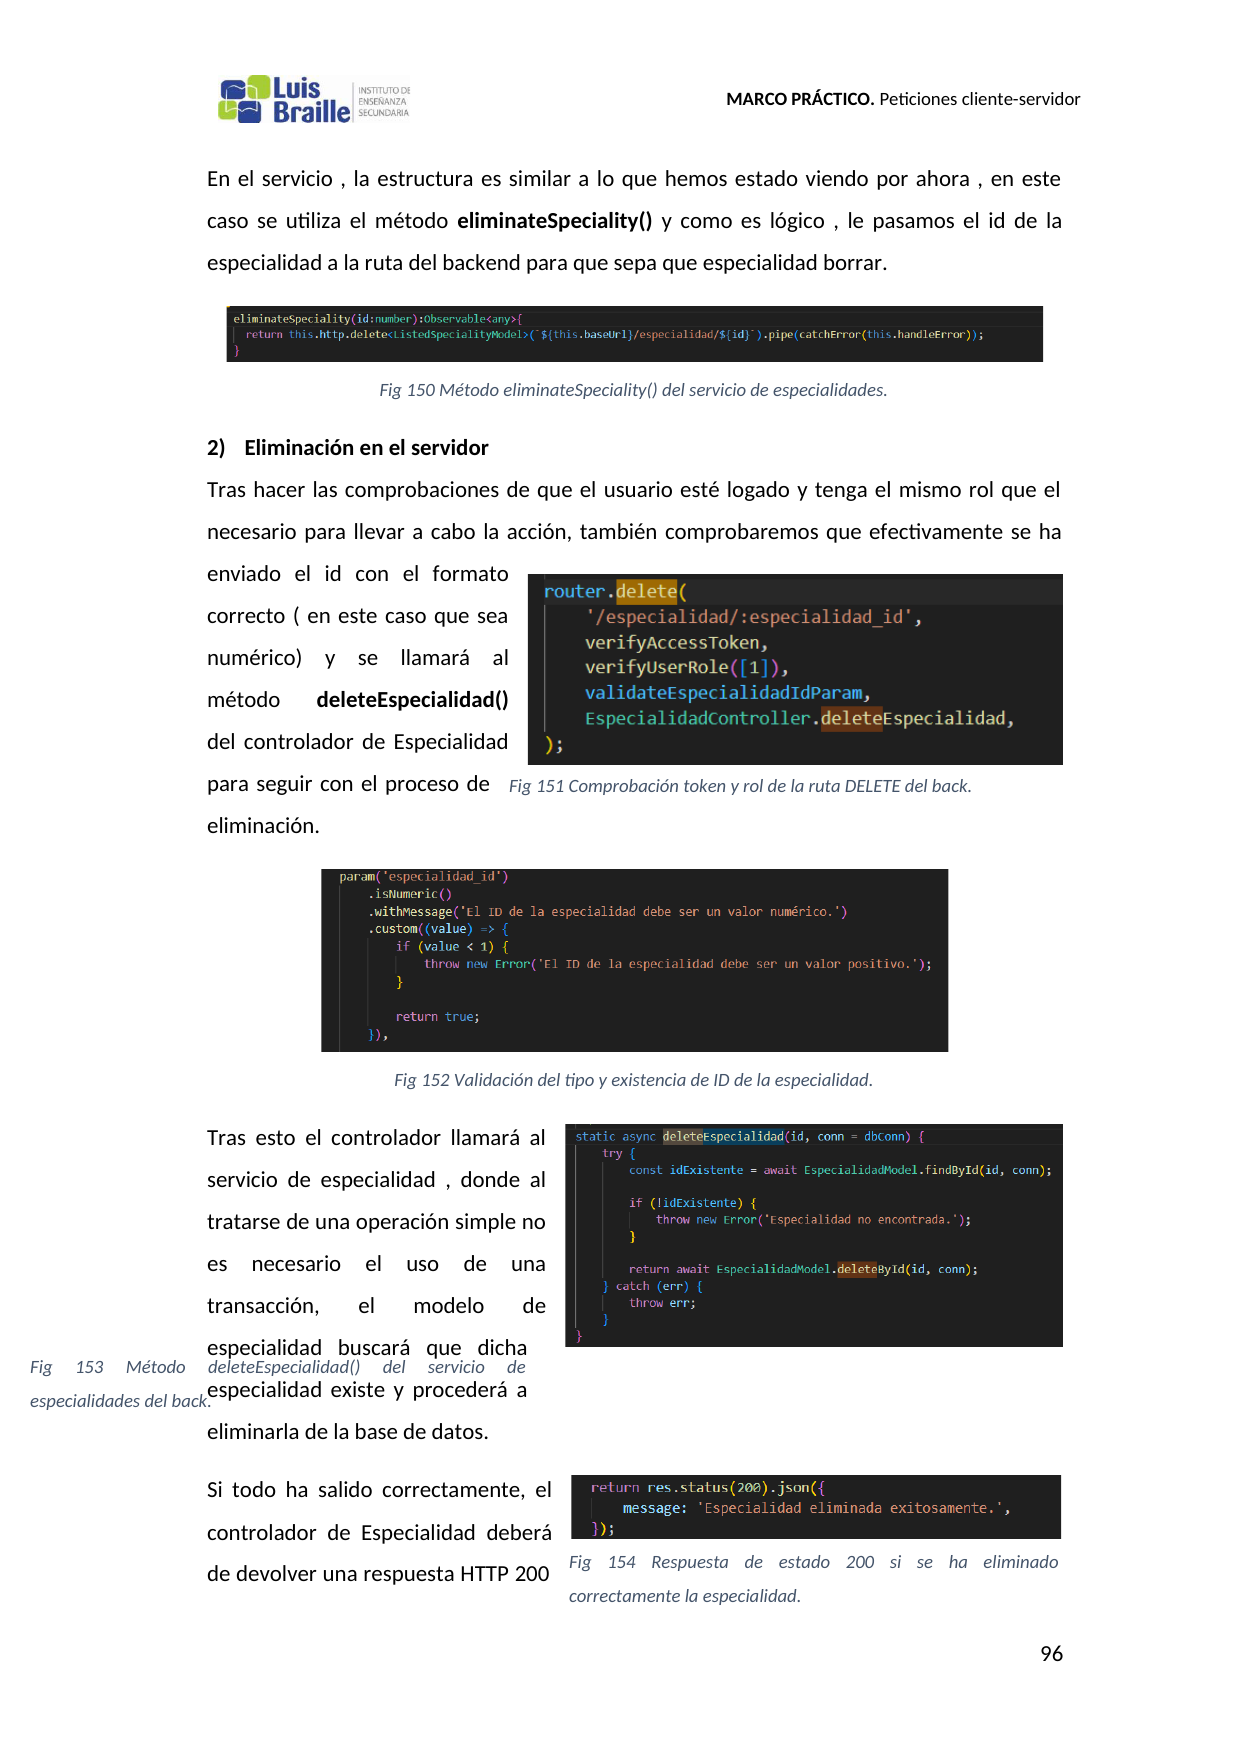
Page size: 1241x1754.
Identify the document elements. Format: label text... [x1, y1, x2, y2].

picture [321, 869, 949, 1052]
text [207, 1476, 1063, 1588]
picture [226, 306, 1044, 362]
text Fig 150 Método eliminateSpeciality() del servicio de especialidades. [207, 378, 1063, 401]
list Eliminación en el servidor [207, 433, 1063, 461]
picture [527, 574, 1063, 765]
text Fig 152 Validación del tipo y existencia de ID de la especialidad. [207, 1068, 1063, 1091]
picture [570, 1475, 1062, 1538]
text En el servicio , la estructura es similar a lo que hemos estado viendo por ahora , en este caso se utiliza el método eliminateSpeciality() y como es lógico , le pasamos el id de la especialidad a la ruta del backend para que sepa que especialidad borrar. [207, 164, 1063, 276]
picture [565, 1124, 1063, 1347]
